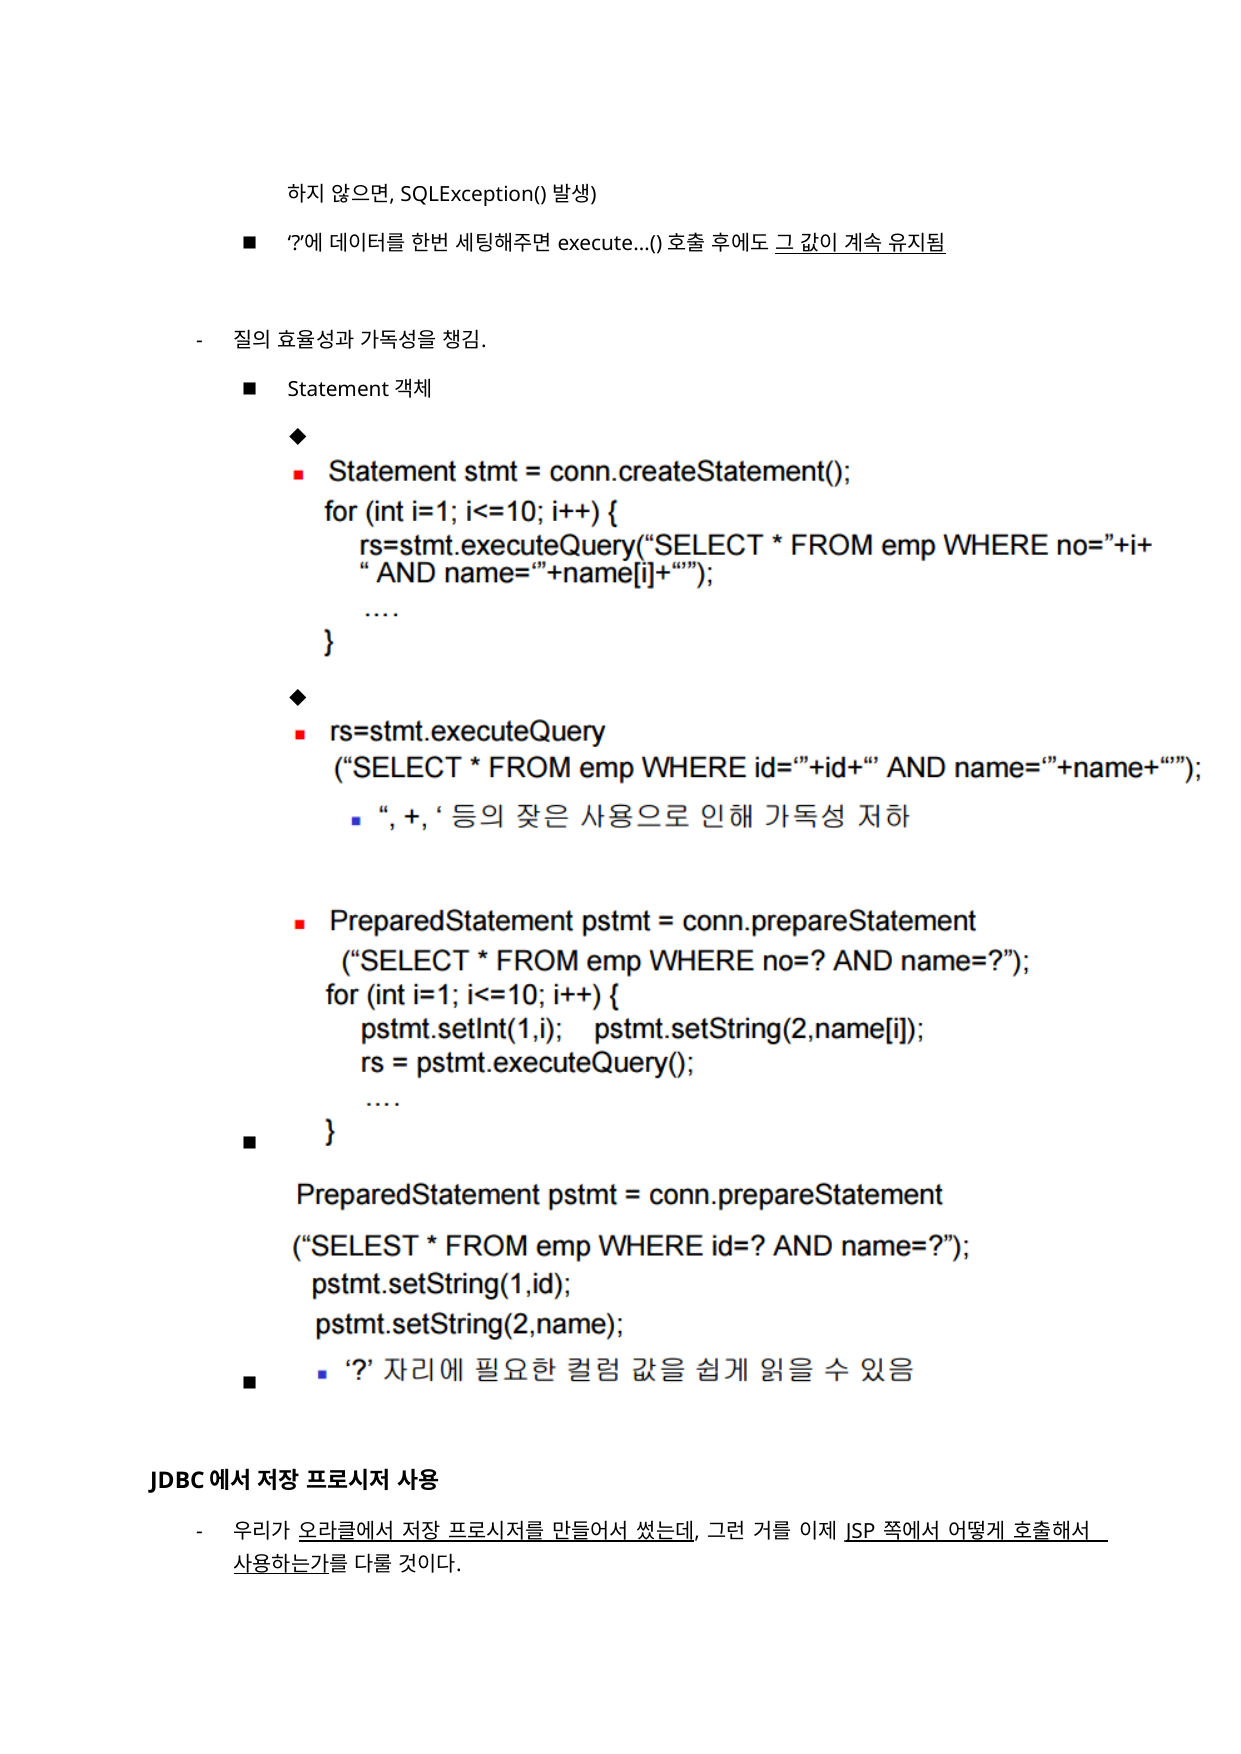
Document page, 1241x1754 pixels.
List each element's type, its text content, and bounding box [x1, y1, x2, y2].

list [242, 177, 1090, 207]
list 우리가 오라클에서 저장 프로시저를 만들어서 썼는데, 그런 거를 이제 JSP 쪽에서 어떻게 호출해서 사용하는가를 다룰 것이다. [196, 1514, 1090, 1577]
list ‘?’에 데이터를 한번 세팅해주면 execute…() 호출 후에도 그 값이 계속 유지됨 [242, 227, 1090, 257]
list 질의 효율성과 가독성을 챙김. [196, 323, 1090, 353]
text JDBC에서 저장 프로시저 사용 [150, 1462, 1090, 1495]
picture [287, 713, 1210, 834]
picture [287, 452, 1162, 664]
list Statement 객체 [242, 373, 1090, 403]
picture [287, 1175, 976, 1390]
picture [287, 899, 1035, 1151]
